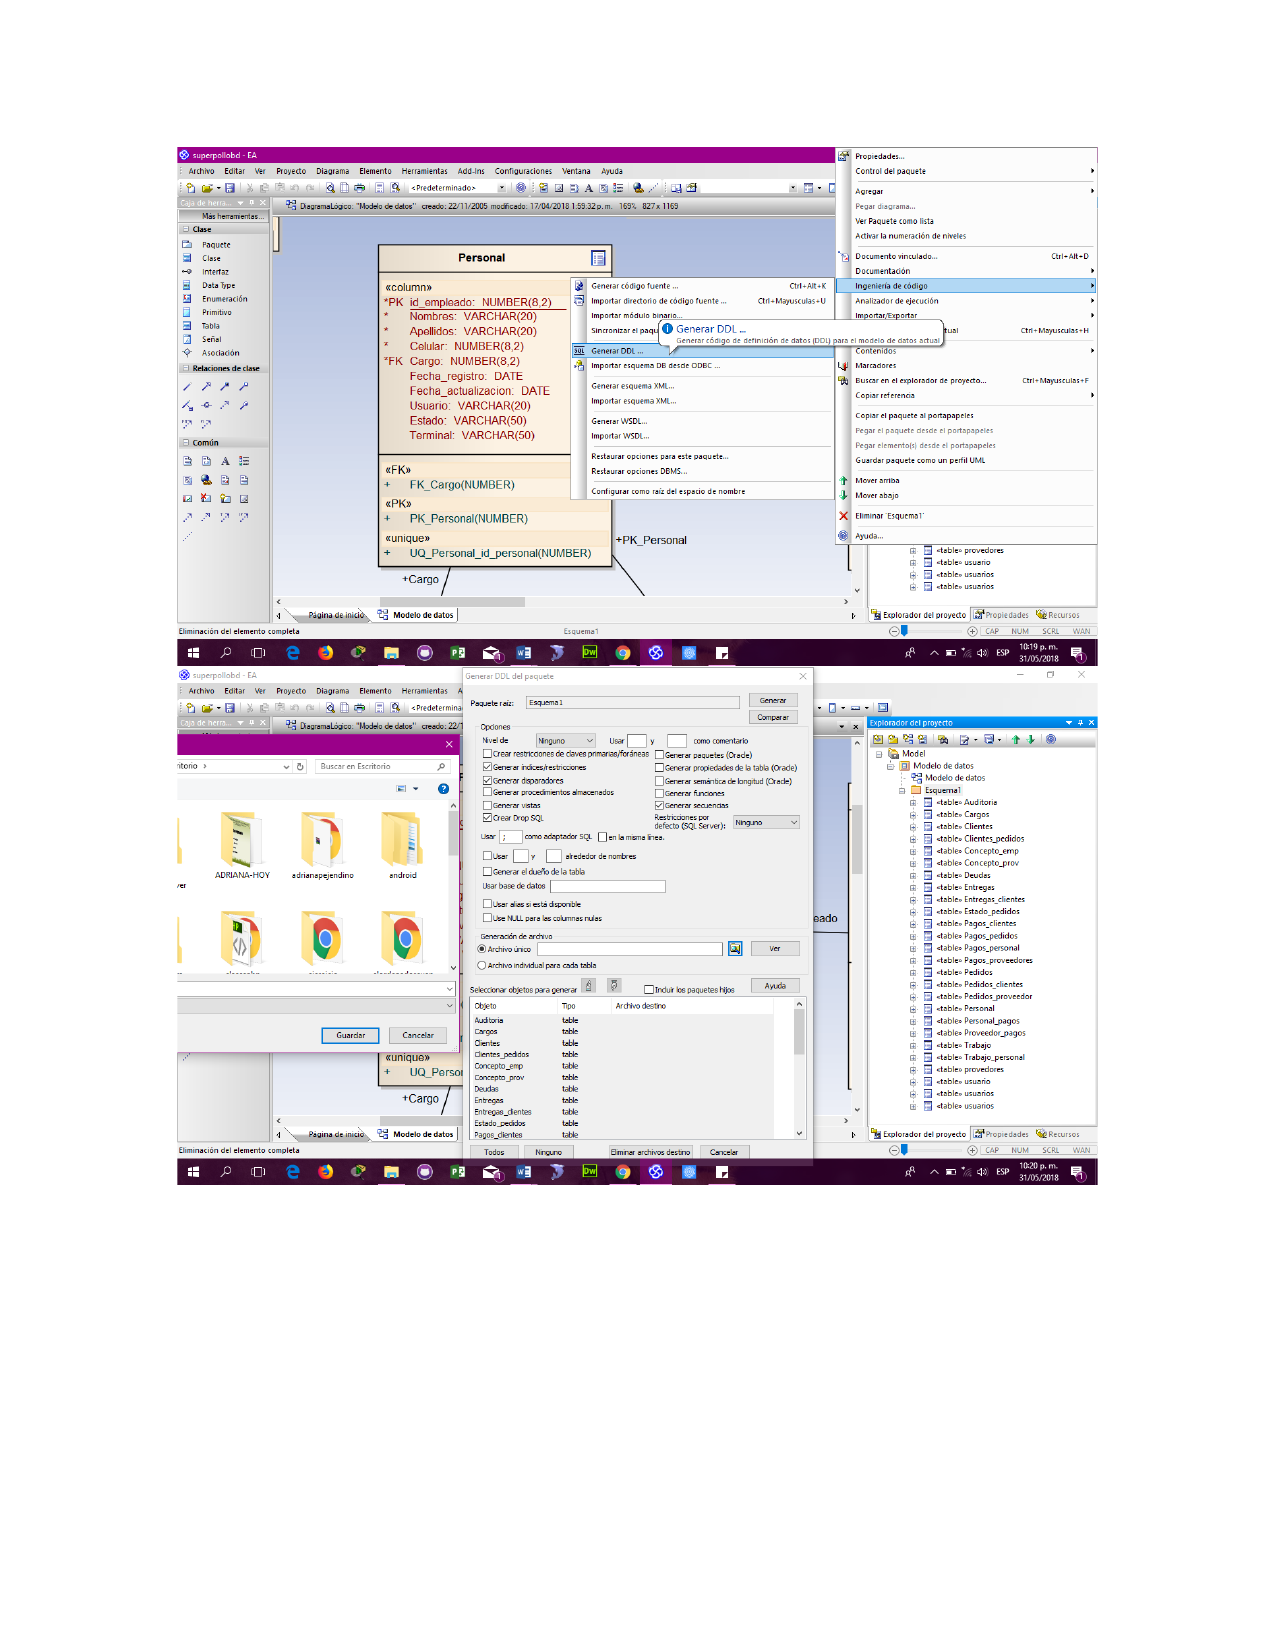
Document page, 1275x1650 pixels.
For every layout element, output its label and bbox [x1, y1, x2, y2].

picture [177, 667, 1098, 1185]
picture [177, 147, 1098, 666]
